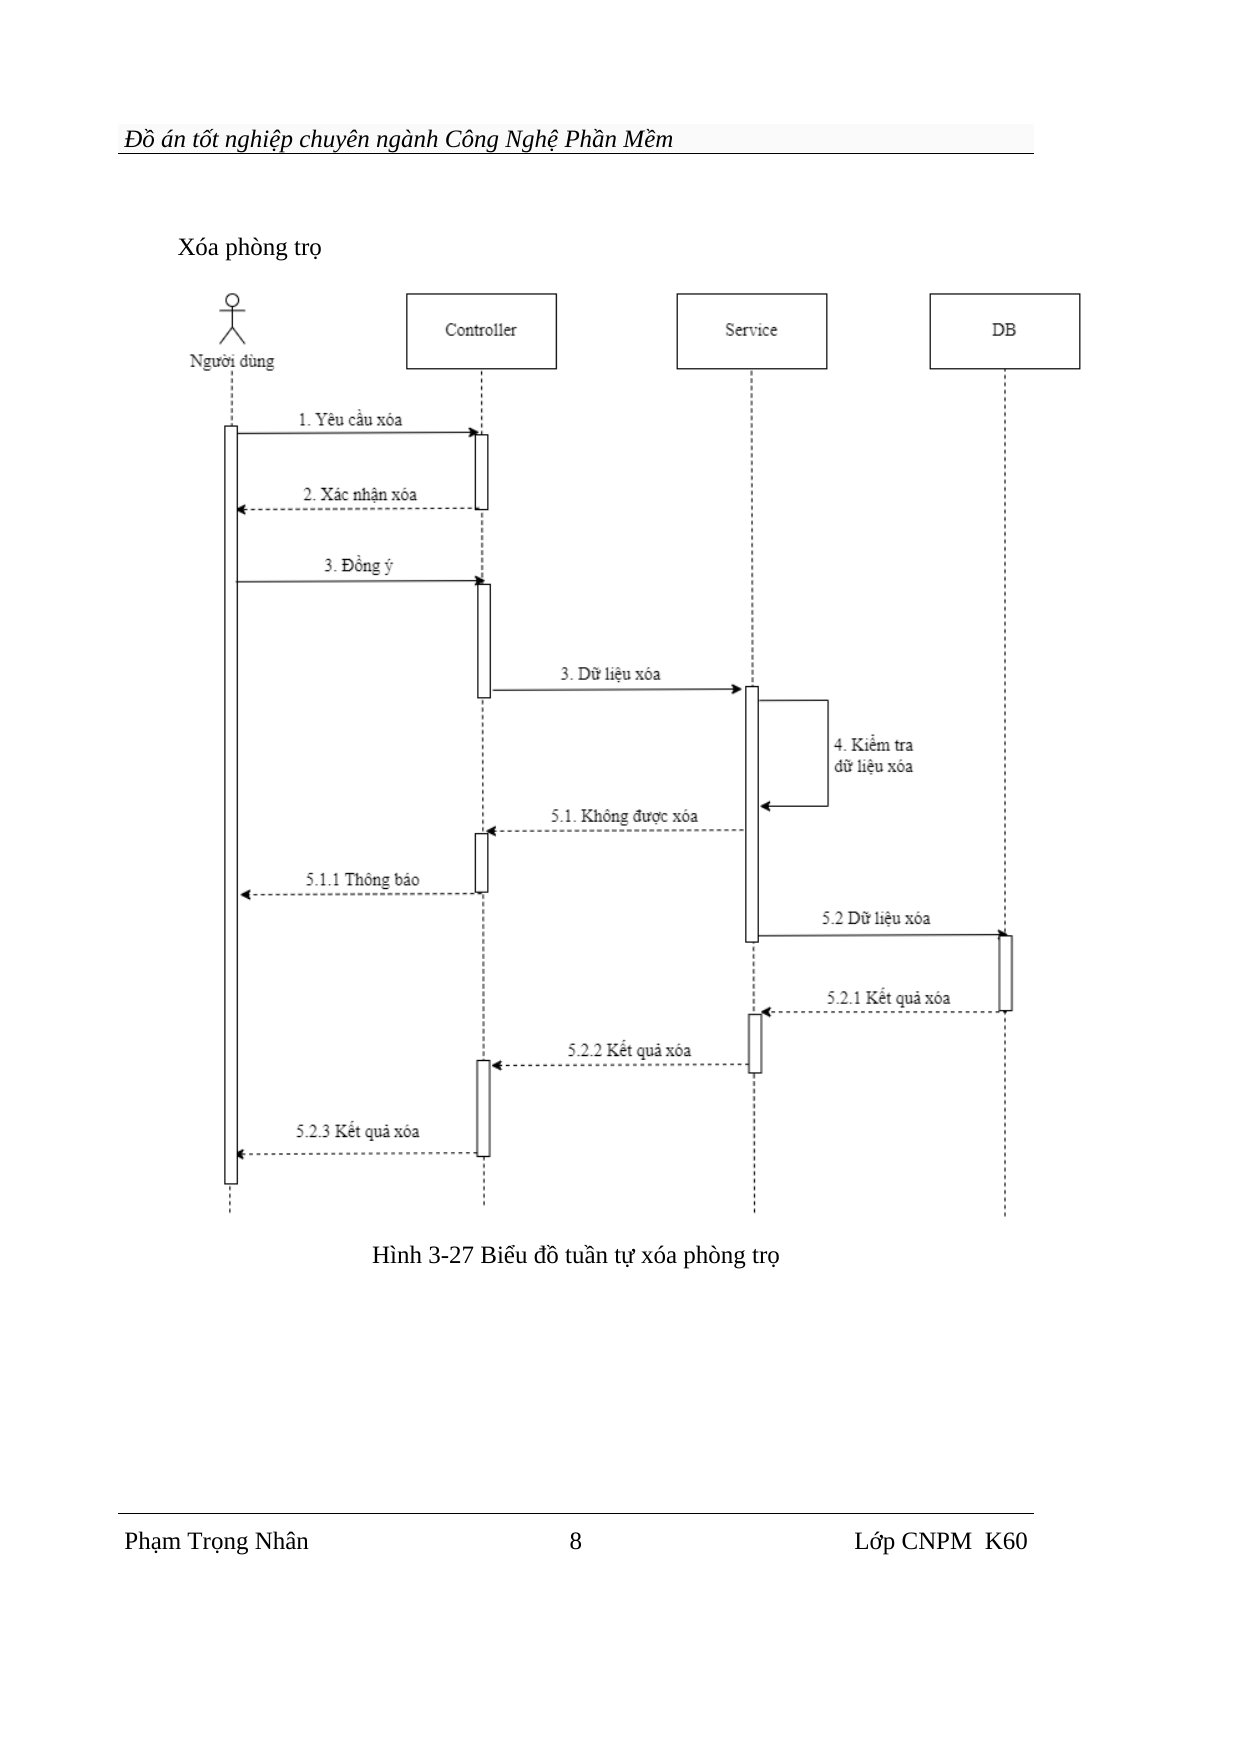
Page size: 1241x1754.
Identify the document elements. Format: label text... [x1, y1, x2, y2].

picture [177, 281, 1093, 1232]
text Xóa phòng trọ [118, 232, 1033, 261]
